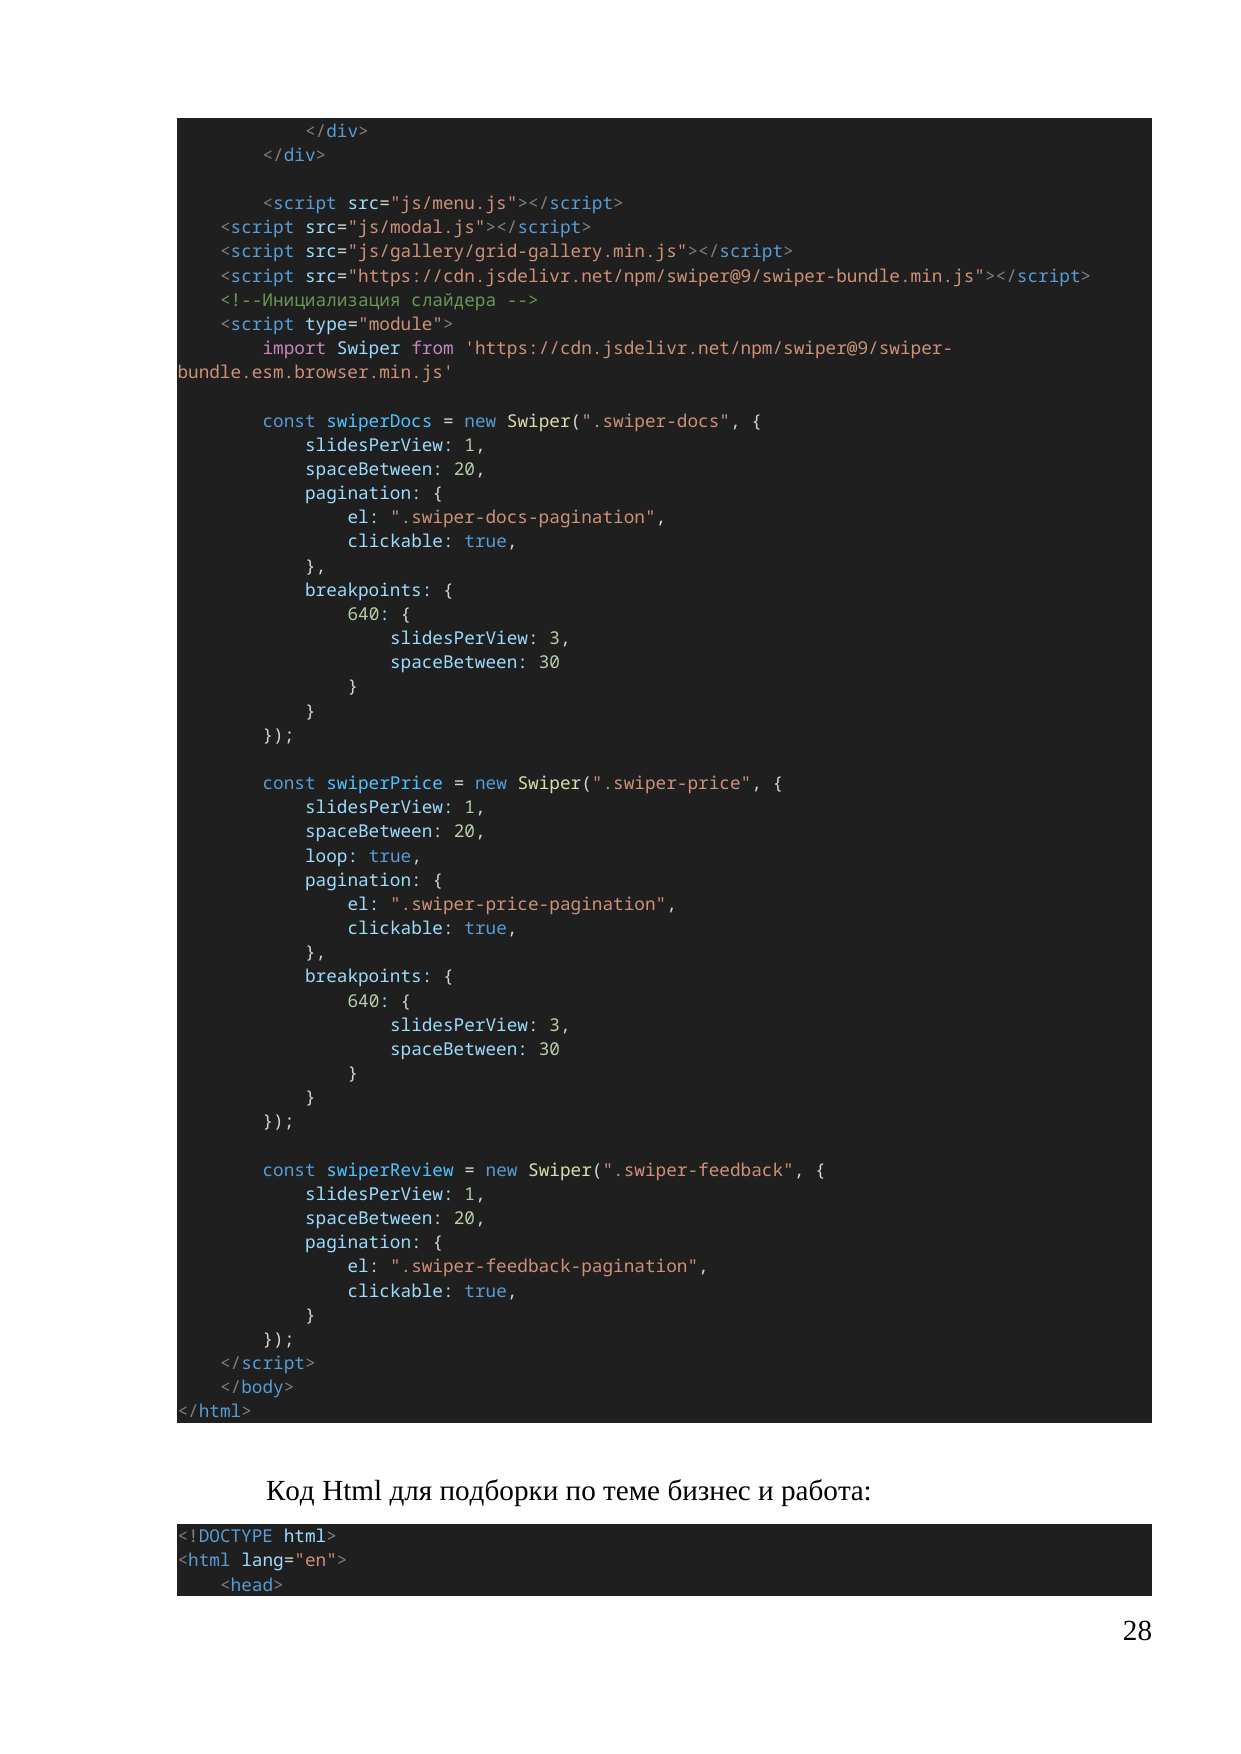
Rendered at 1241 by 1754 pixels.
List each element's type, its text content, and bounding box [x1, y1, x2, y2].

text clickable: true, [177, 529, 1152, 553]
text <!DOCTYPE html> [177, 1524, 1152, 1548]
text clickable: true, [177, 1278, 1152, 1302]
text Код Html для подборки по теме бизнес и работа: [177, 1473, 1152, 1507]
text pagination: { [177, 1230, 1152, 1254]
text slidesPerView: 1, [177, 432, 1152, 456]
text const swiperReview = new Swiper(".swiper-feedback", { [177, 1157, 1152, 1181]
text spaceBetween: 20, [177, 456, 1152, 481]
text <script type="module"> [177, 311, 1152, 336]
text el: ".swiper-feedback-pagination", [177, 1254, 1152, 1278]
text </div> [177, 142, 1152, 166]
text </html> [177, 1399, 1152, 1423]
text </div> [177, 118, 1152, 142]
text 640: { [177, 601, 1152, 626]
text import Swiper from 'https://cdn.jsdelivr.net/npm/swiper@9/swiper-bundle.esm.browser.min.js' [177, 336, 1152, 384]
text slidesPerView: 3, [177, 626, 1152, 650]
text const swiperDocs = new Swiper(".swiper-docs", { [177, 408, 1152, 432]
text }, [177, 553, 1152, 577]
text }); [177, 722, 1152, 746]
text <!--Инициализация слайдера --> [177, 287, 1152, 311]
text spaceBetween: 20, [177, 819, 1152, 843]
text } [177, 1061, 1152, 1085]
text <head> [177, 1572, 1152, 1596]
text const swiperPrice = new Swiper(".swiper-price", { [177, 771, 1152, 795]
text <script src="js/modal.js"></script> [177, 215, 1152, 239]
text } [177, 674, 1152, 698]
text slidesPerView: 3, [177, 1012, 1152, 1036]
text spaceBetween: 30 [177, 1036, 1152, 1061]
text } [177, 1085, 1152, 1109]
text <script src="js/menu.js"></script> [177, 191, 1152, 215]
text loop: true, [177, 843, 1152, 867]
text }); [177, 1326, 1152, 1351]
text <script src="https://cdn.jsdelivr.net/npm/swiper@9/swiper-bundle.min.js"></script> [177, 263, 1152, 287]
text } [177, 1302, 1152, 1326]
text 640: { [177, 988, 1152, 1012]
text el: ".swiper-price-pagination", [177, 891, 1152, 916]
text <script src="js/gallery/grid-gallery.min.js"></script> [177, 239, 1152, 263]
text }, [177, 940, 1152, 964]
text pagination: { [177, 481, 1152, 505]
text } [177, 698, 1152, 722]
text clickable: true, [177, 916, 1152, 940]
text pagination: { [177, 867, 1152, 891]
text </script> [177, 1351, 1152, 1375]
text breakpoints: { [177, 964, 1152, 988]
text spaceBetween: 20, [177, 1206, 1152, 1230]
text <html lang="en"> [177, 1548, 1152, 1572]
text el: ".swiper-docs-pagination", [177, 505, 1152, 529]
text slidesPerView: 1, [177, 1181, 1152, 1206]
text </body> [177, 1375, 1152, 1399]
text breakpoints: { [177, 577, 1152, 601]
text spaceBetween: 30 [177, 650, 1152, 674]
text }); [177, 1109, 1152, 1133]
text slidesPerView: 1, [177, 795, 1152, 819]
